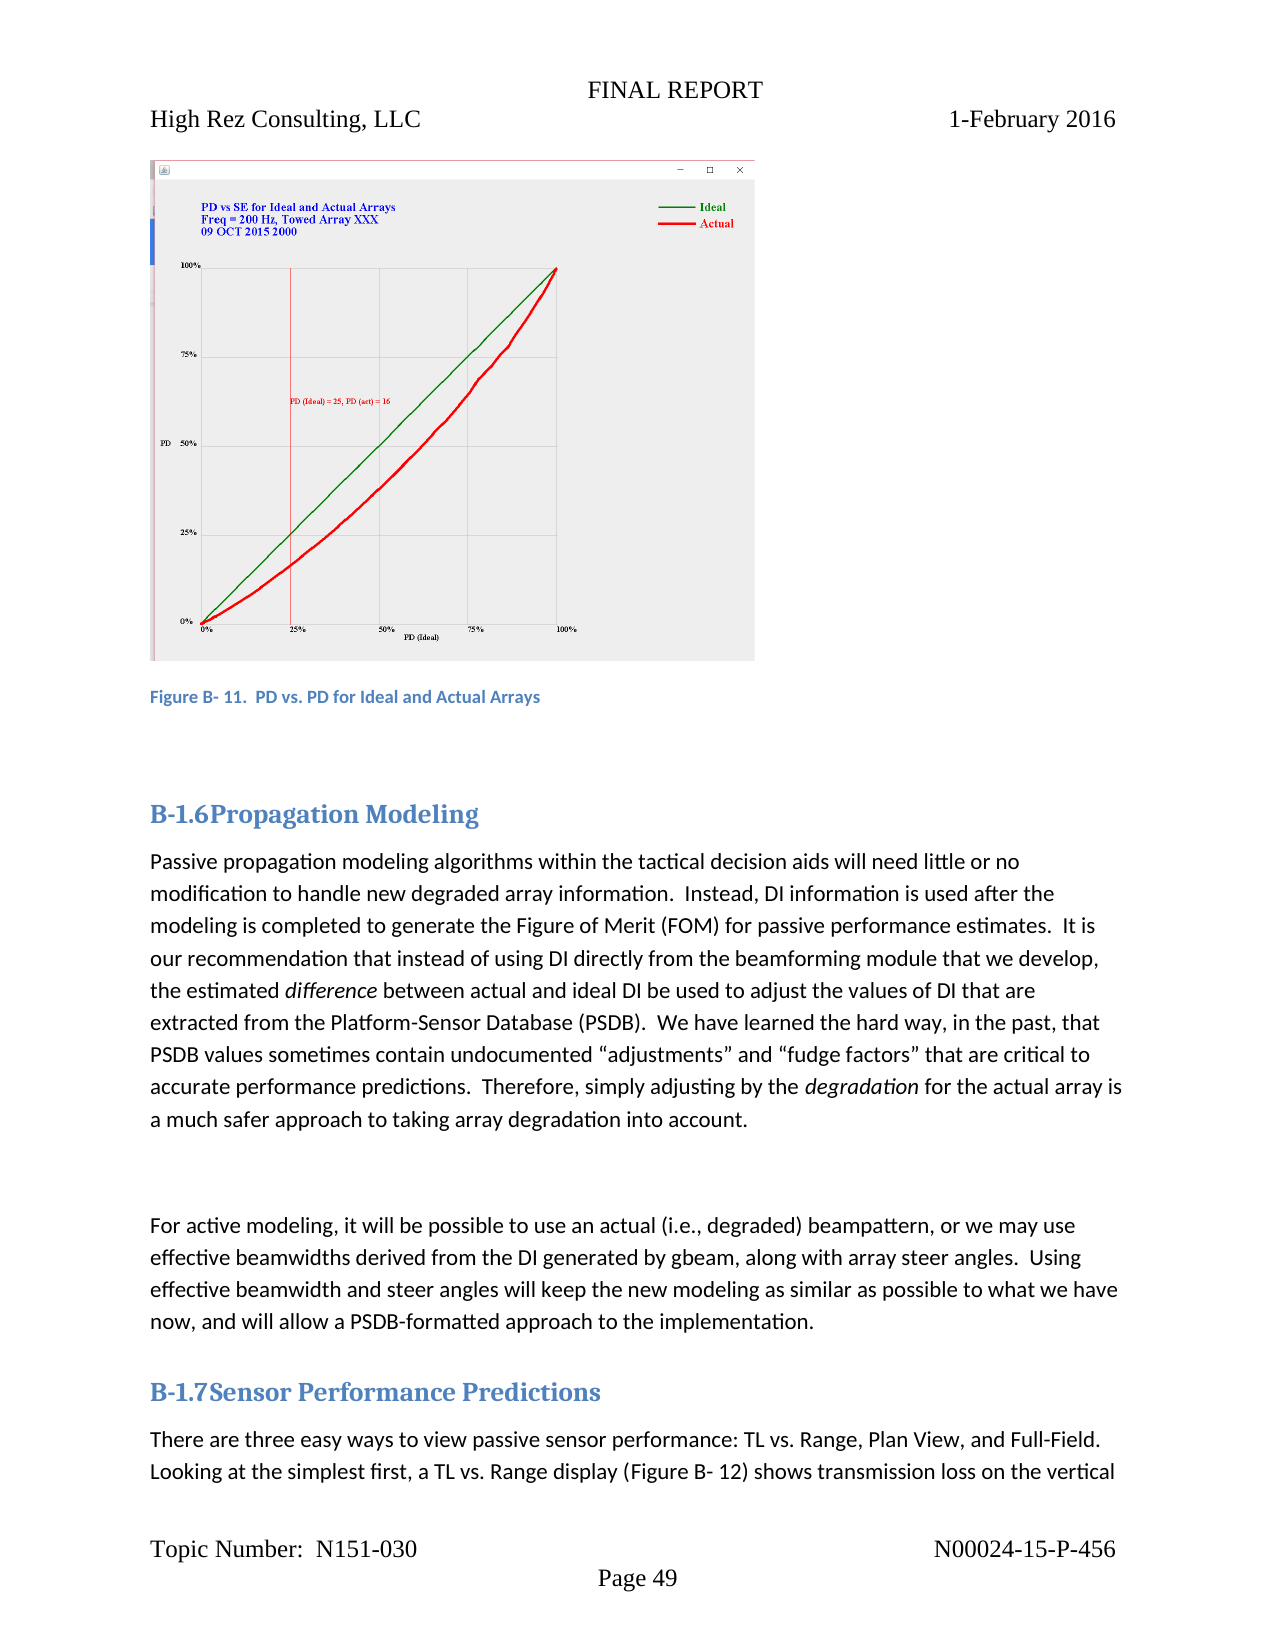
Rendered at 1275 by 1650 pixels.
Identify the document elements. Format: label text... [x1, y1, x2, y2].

text For active modeling, it will be possible to use an actual (i.e., degraded) beampattern, or we may use effective beamwidths derived from the DI generated by gbeam, along with array steer angles. Using effective beamwidth and steer angles will keep the new modeling as similar as possible to what we have now, and will allow a PSDB-formatted approach to the implementation. [150, 1211, 1125, 1335]
subtitle Propagation Modeling [150, 799, 1125, 830]
subtitle Sensor Performance Predictions [150, 1377, 1125, 1408]
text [150, 1425, 1125, 1485]
picture [150, 160, 755, 661]
text Passive propagation modeling algorithms within the tactical decision aids will need little or no modification to handle new degraded array information. Instead, DI information is used after the modeling is completed to generate the Figure of Merit (FOM) for passive performance estimates. It is our recommendation that instead of using DI directly from the beamforming module that we develop, the estimated difference between actual and ideal DI be used to adjust the values of DI that are extracted from the Platform-Sensor Database (PSDB). We have learned the hard way, in the past, that PSDB values sometimes contain undocumented “adjustments” and “fudge factors” that are critical to accurate performance predictions. Therefore, simply adjusting by the degradation for the actual array is a much safer approach to taking array degradation into account. [150, 847, 1125, 1133]
